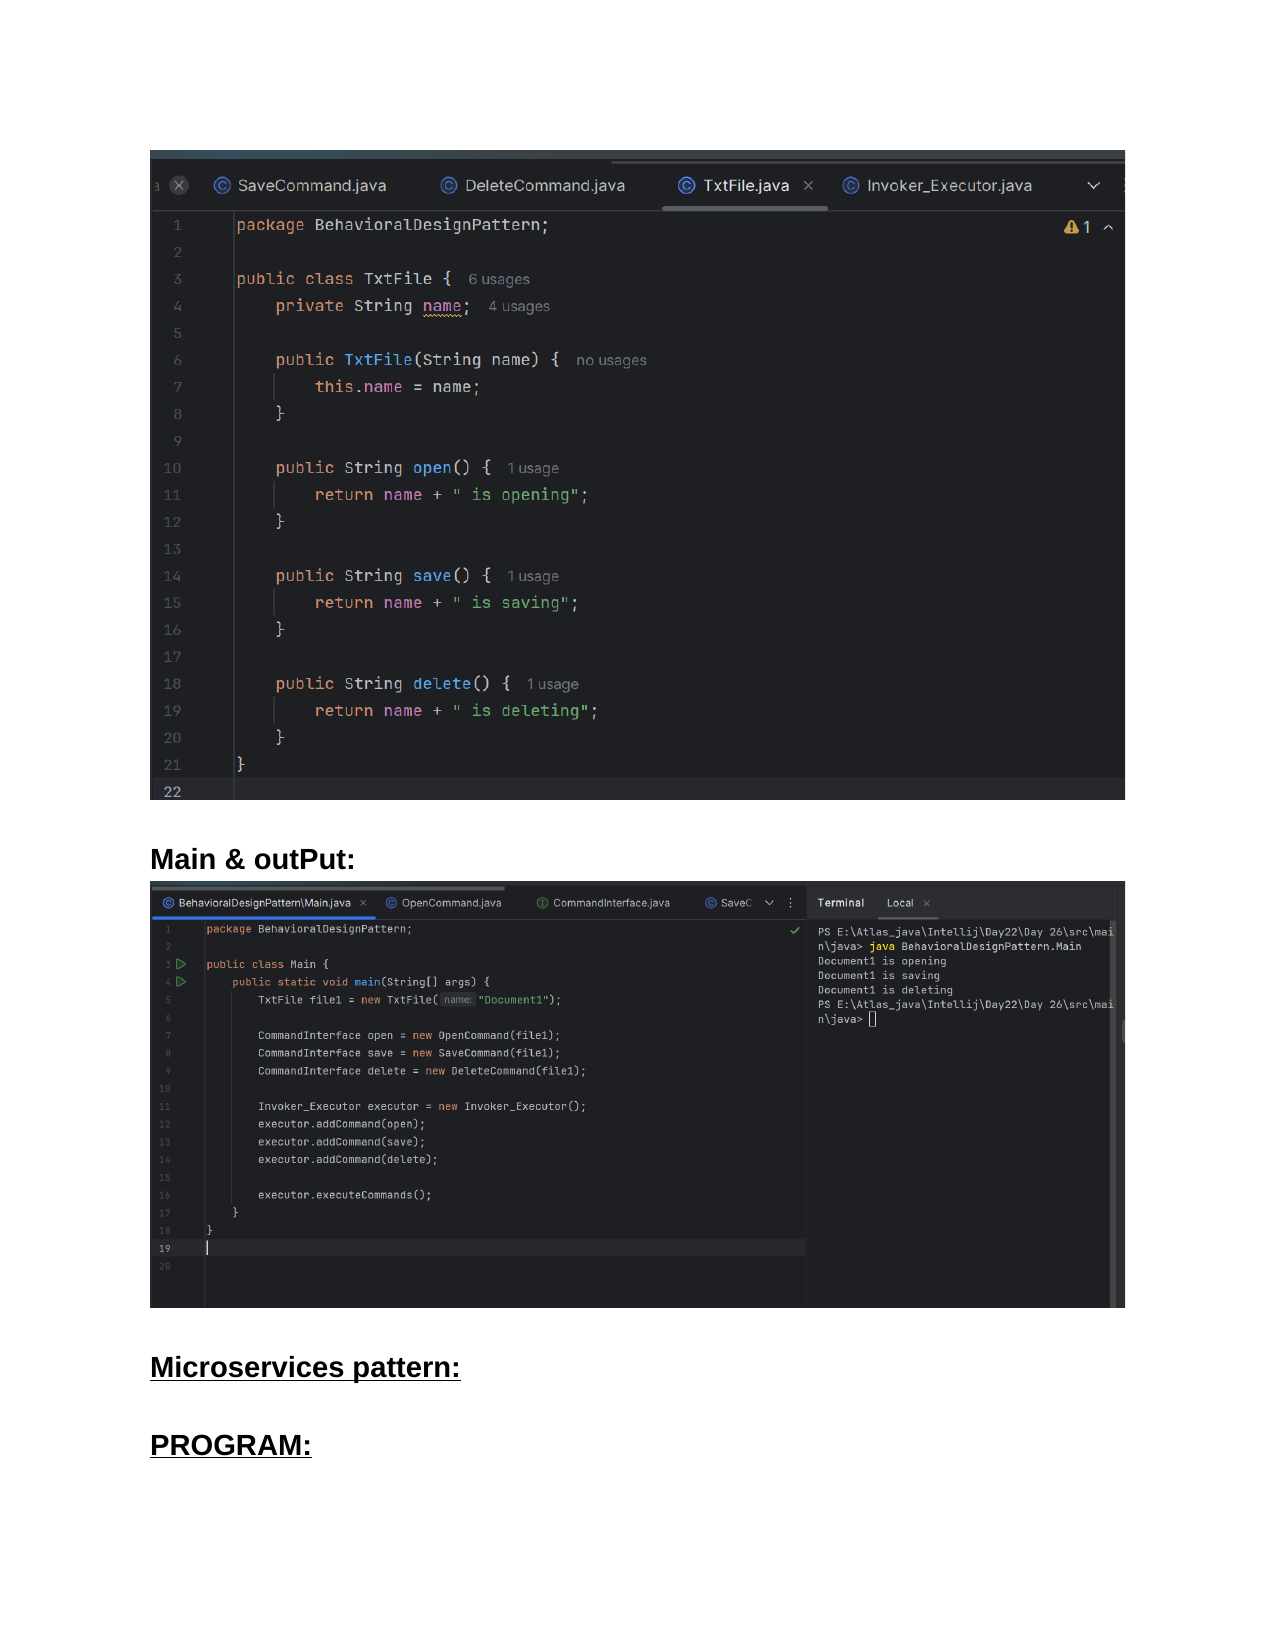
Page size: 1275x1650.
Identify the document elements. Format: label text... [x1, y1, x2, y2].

text Microservices pattern: [150, 1350, 1125, 1384]
picture [150, 881, 1125, 1308]
text PROGRAM: [150, 1427, 1125, 1461]
text Main & outPut: [150, 842, 1125, 876]
picture [150, 150, 1125, 800]
